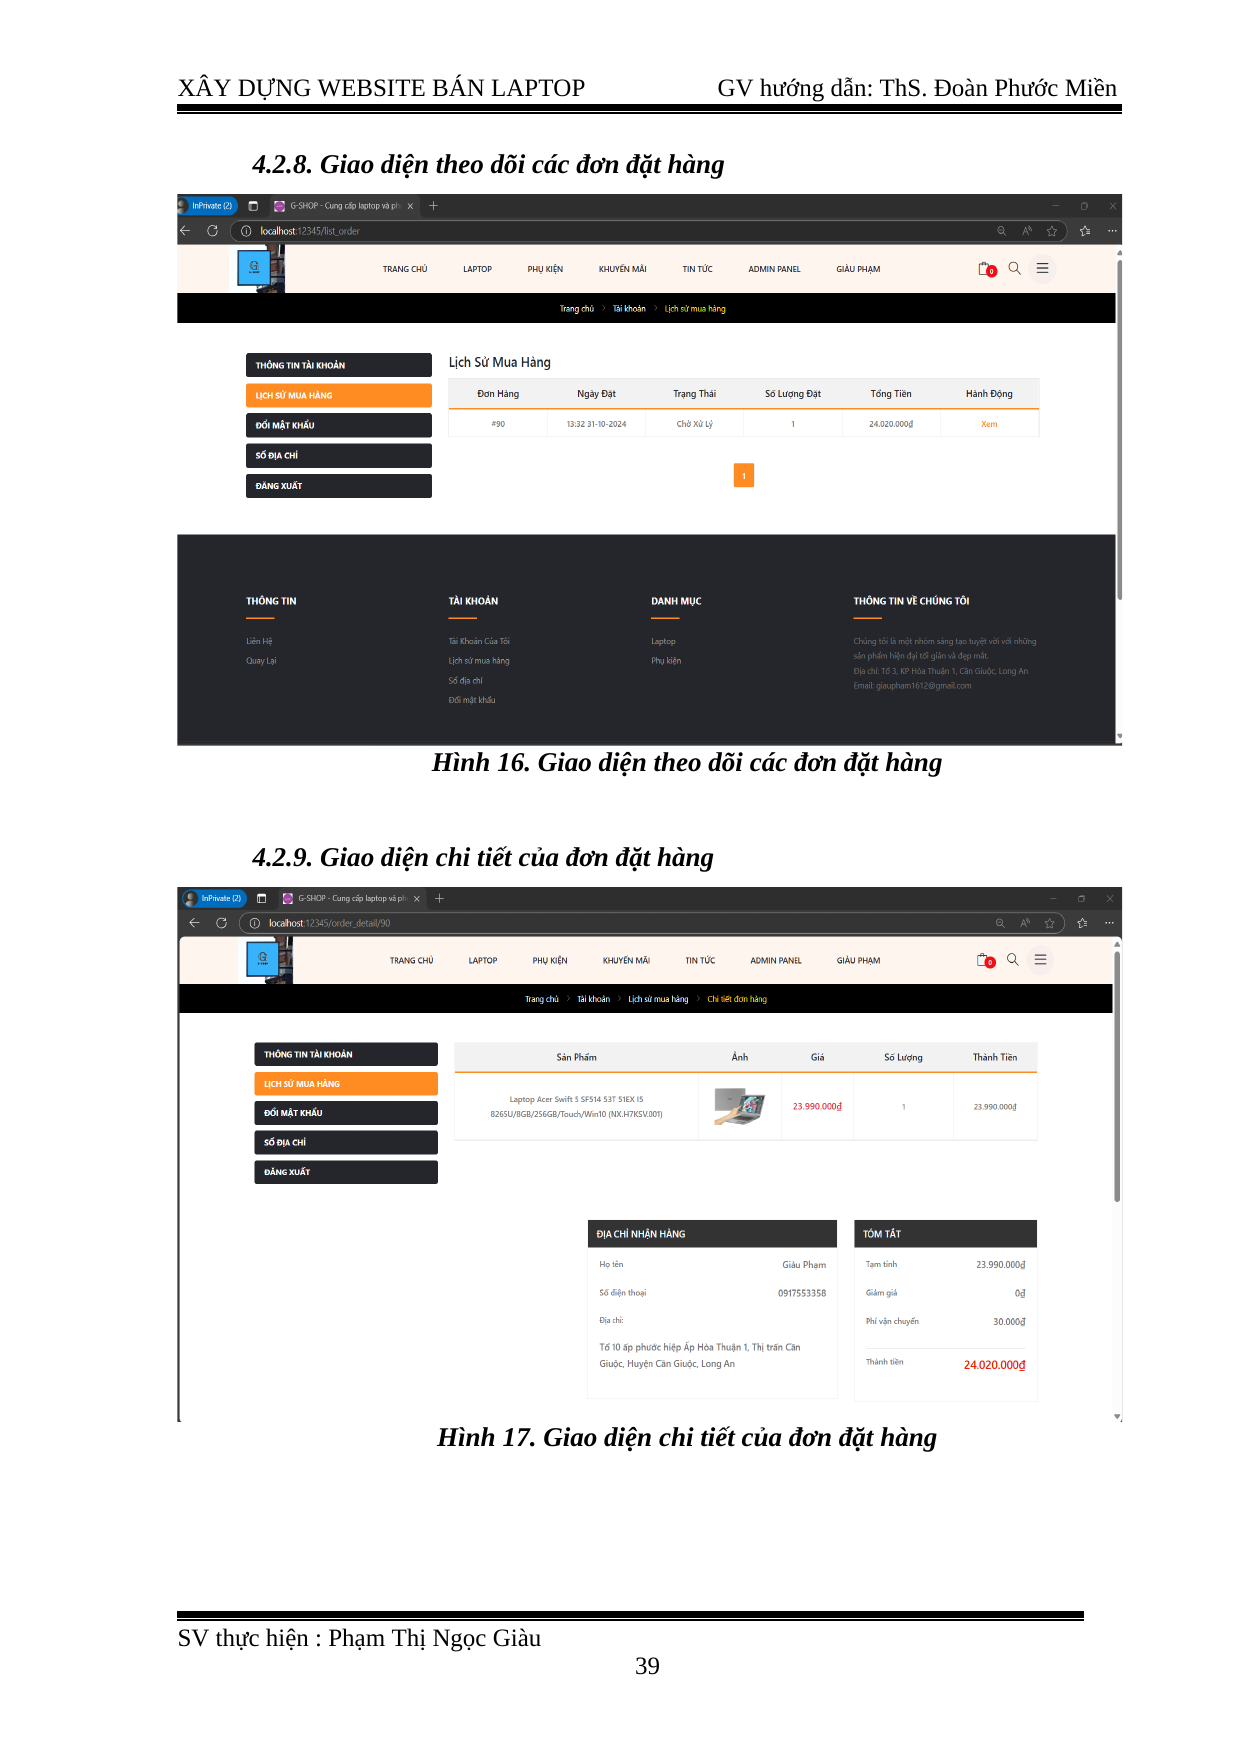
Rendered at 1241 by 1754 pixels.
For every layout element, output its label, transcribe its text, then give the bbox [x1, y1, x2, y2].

picture [177, 887, 1123, 1422]
picture [177, 194, 1123, 746]
subtitle 4.2.9. Giao diện chi tiết của đơn đặt hàng [177, 841, 1122, 872]
subtitle 4.2.8. Giao diện theo dõi các đơn đặt hàng [177, 148, 1122, 179]
text Hình 16. Giao diện theo dõi các đơn đặt hàng [177, 746, 1122, 777]
text Hình 17. Giao diện chi tiết của đơn đặt hàng [177, 1422, 1122, 1452]
